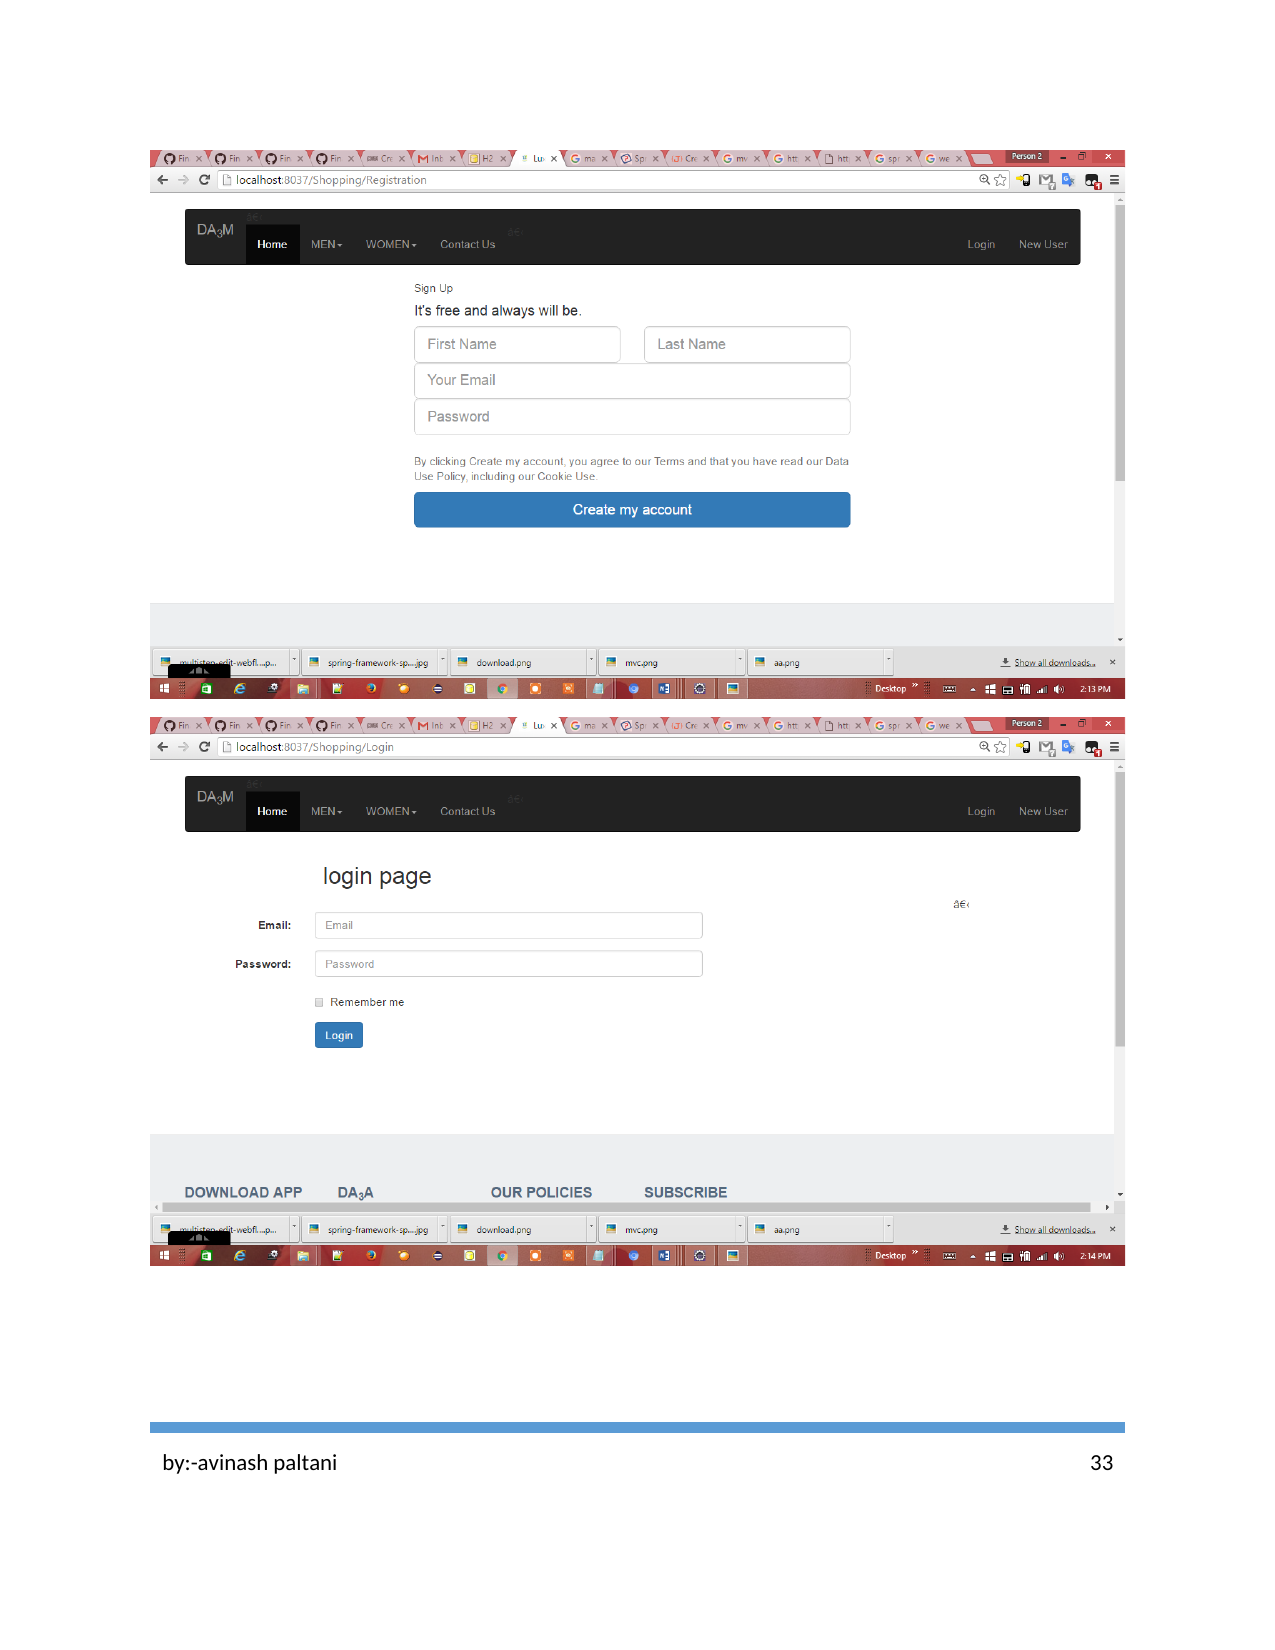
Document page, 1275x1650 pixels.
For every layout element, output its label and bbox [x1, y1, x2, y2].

picture [150, 717, 1125, 1266]
picture [150, 150, 1125, 699]
